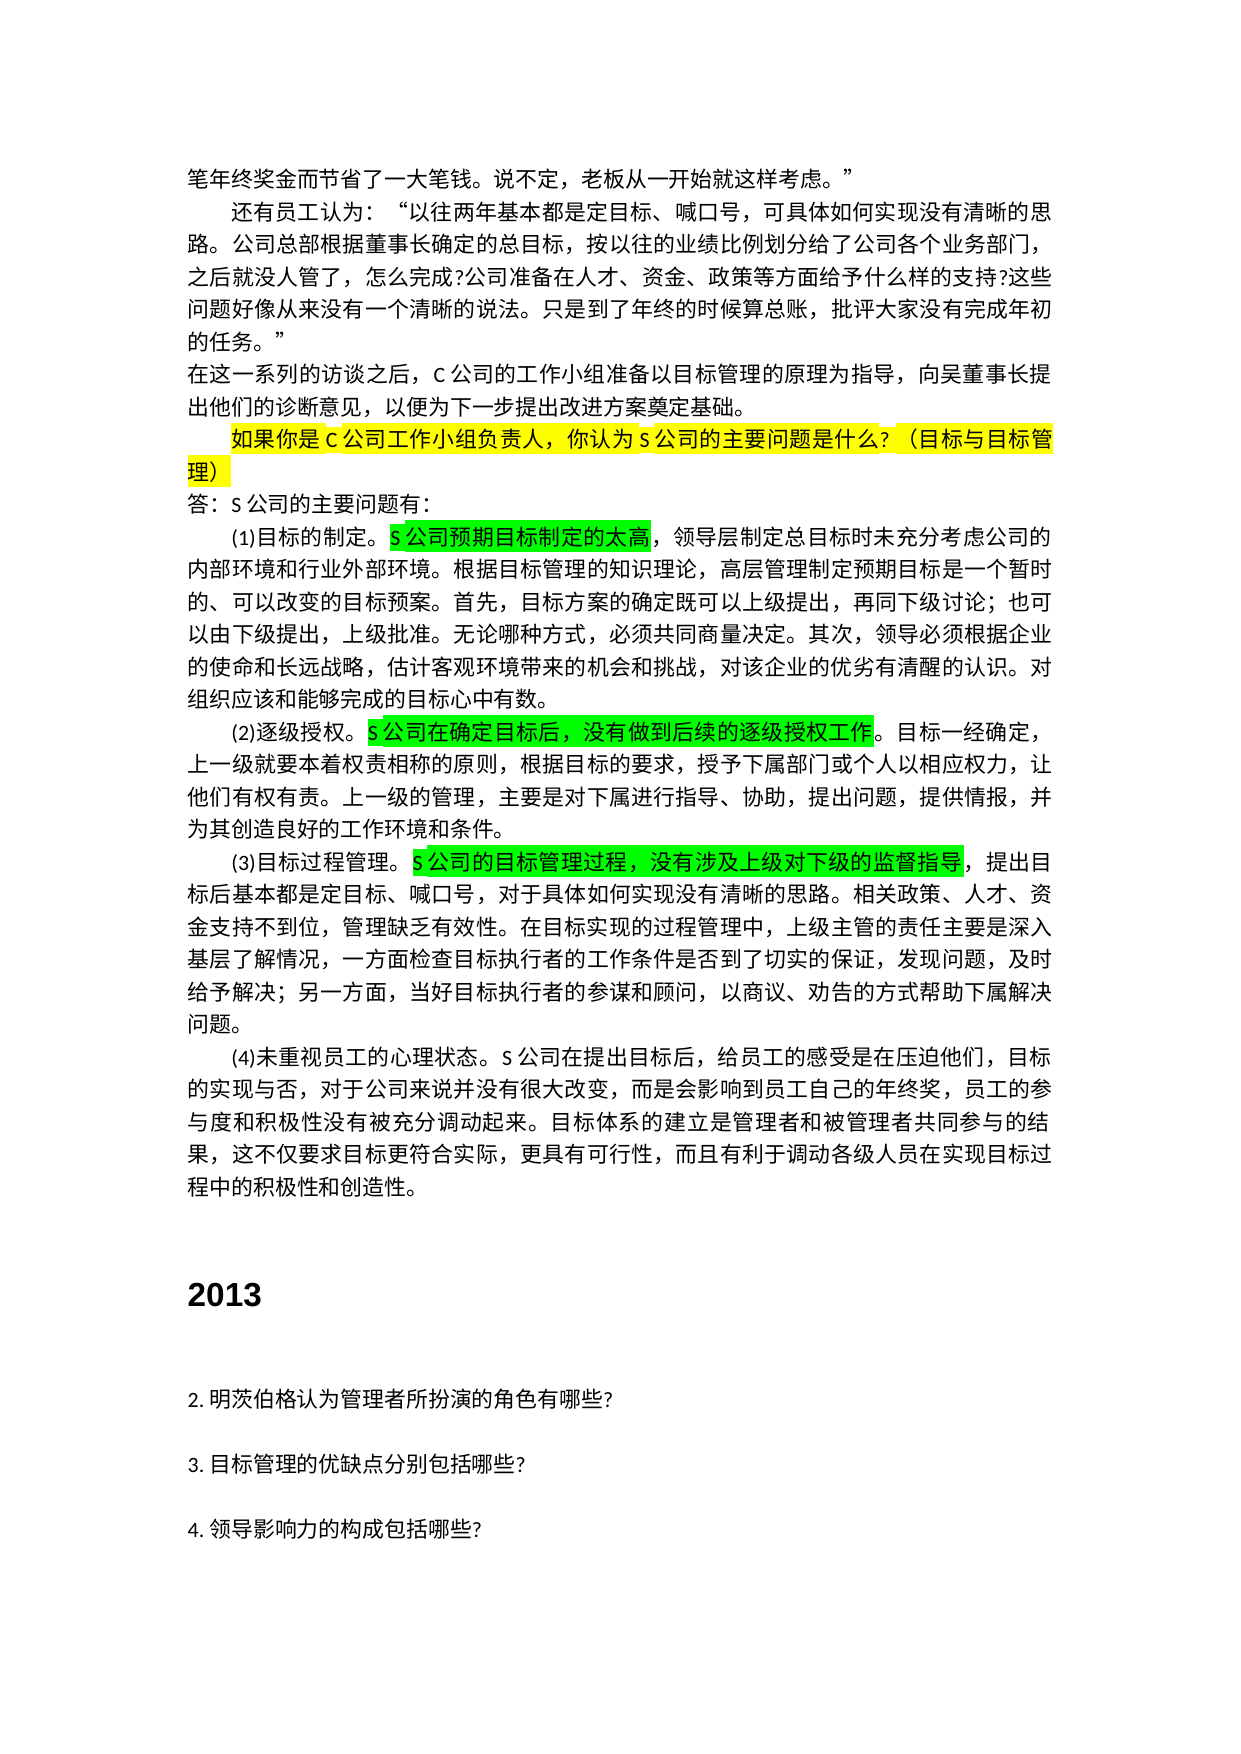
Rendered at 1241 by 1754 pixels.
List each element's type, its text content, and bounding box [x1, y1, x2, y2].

text 4. 领导影响力的构成包括哪些? [187, 1511, 1053, 1544]
text 答：S公司的主要问题有： [187, 487, 1053, 519]
text (3)目标过程管理。S公司的目标管理过程，没有涉及上级对下级的监督指导，提出目标后基本都是定目标、喊口号，对于具体如何实现没有清晰的思路。相关政策、人才、资金支持不到位，管理缺乏有效性。在目标实现的过程管理中，上级主管的责任主要是深入基层了解情况，一方面检查目标执行者的工作条件是否到了切实的保证，发现问题，及时给予解决；另一方面，当好目标执行者的参谋和顾问，以商议、劝告的方式帮助下属解决问题。 [187, 844, 1053, 1039]
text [187, 162, 1053, 194]
subtitle 2013 [187, 1262, 1053, 1327]
text (2)逐级授权。S公司在确定目标后，没有做到后续的逐级授权工作。目标一经确定，上一级就要本着权责相称的原则，根据目标的要求，授予下属部门或个人以相应权力，让他们有权有责。上一级的管理，主要是对下属进行指导、协助，提出问题，提供情报，并为其创造良好的工作环境和条件。 [187, 714, 1053, 844]
text 3. 目标管理的优缺点分别包括哪些? [187, 1446, 1053, 1479]
text 还有员工认为：“以往两年基本都是定目标、喊口号，可具体如何实现没有清晰的思路。公司总部根据董事长确定的总目标，按以往的业绩比例划分给了公司各个业务部门，之后就没人管了，怎么完成?公司准备在人才、资金、政策等方面给予什么样的支持?这些问题好像从来没有一个清晰的说法。只是到了年终的时候算总账，批评大家没有完成年初的任务。” [187, 194, 1053, 357]
text 在这一系列的访谈之后，C公司的工作小组准备以目标管理的原理为指导，向吴董事长提出他们的诊断意见，以便为下一步提出改进方案奠定基础。 [187, 357, 1053, 422]
text (4)未重视员工的心理状态。S公司在提出目标后，给员工的感受是在压迫他们，目标的实现与否，对于公司来说并没有很大改变，而是会影响到员工自己的年终奖，员工的参与度和积极性没有被充分调动起来。目标体系的建立是管理者和被管理者共同参与的结果，这不仅要求目标更符合实际，更具有可行性，而且有利于调动各级人员在实现目标过程中的积极性和创造性。 [187, 1039, 1053, 1202]
text 如果你是C公司工作小组负责人，你认为S公司的主要问题是什么? （目标与目标管理） [187, 422, 1053, 487]
text 2. 明茨伯格认为管理者所扮演的角色有哪些? [187, 1381, 1053, 1414]
text (1)目标的制定。S公司预期目标制定的太高，领导层制定总目标时未充分考虑公司的内部环境和行业外部环境。根据目标管理的知识理论，高层管理制定预期目标是一个暂时的、可以改变的目标预案。首先，目标方案的确定既可以上级提出，再同下级讨论；也可以由下级提出，上级批准。无论哪种方式，必须共同商量决定。其次，领导必须根据企业的使命和长远战略，估计客观环境带来的机会和挑战，对该企业的优劣有清醒的认识。对组织应该和能够完成的目标心中有数。 [187, 519, 1053, 714]
